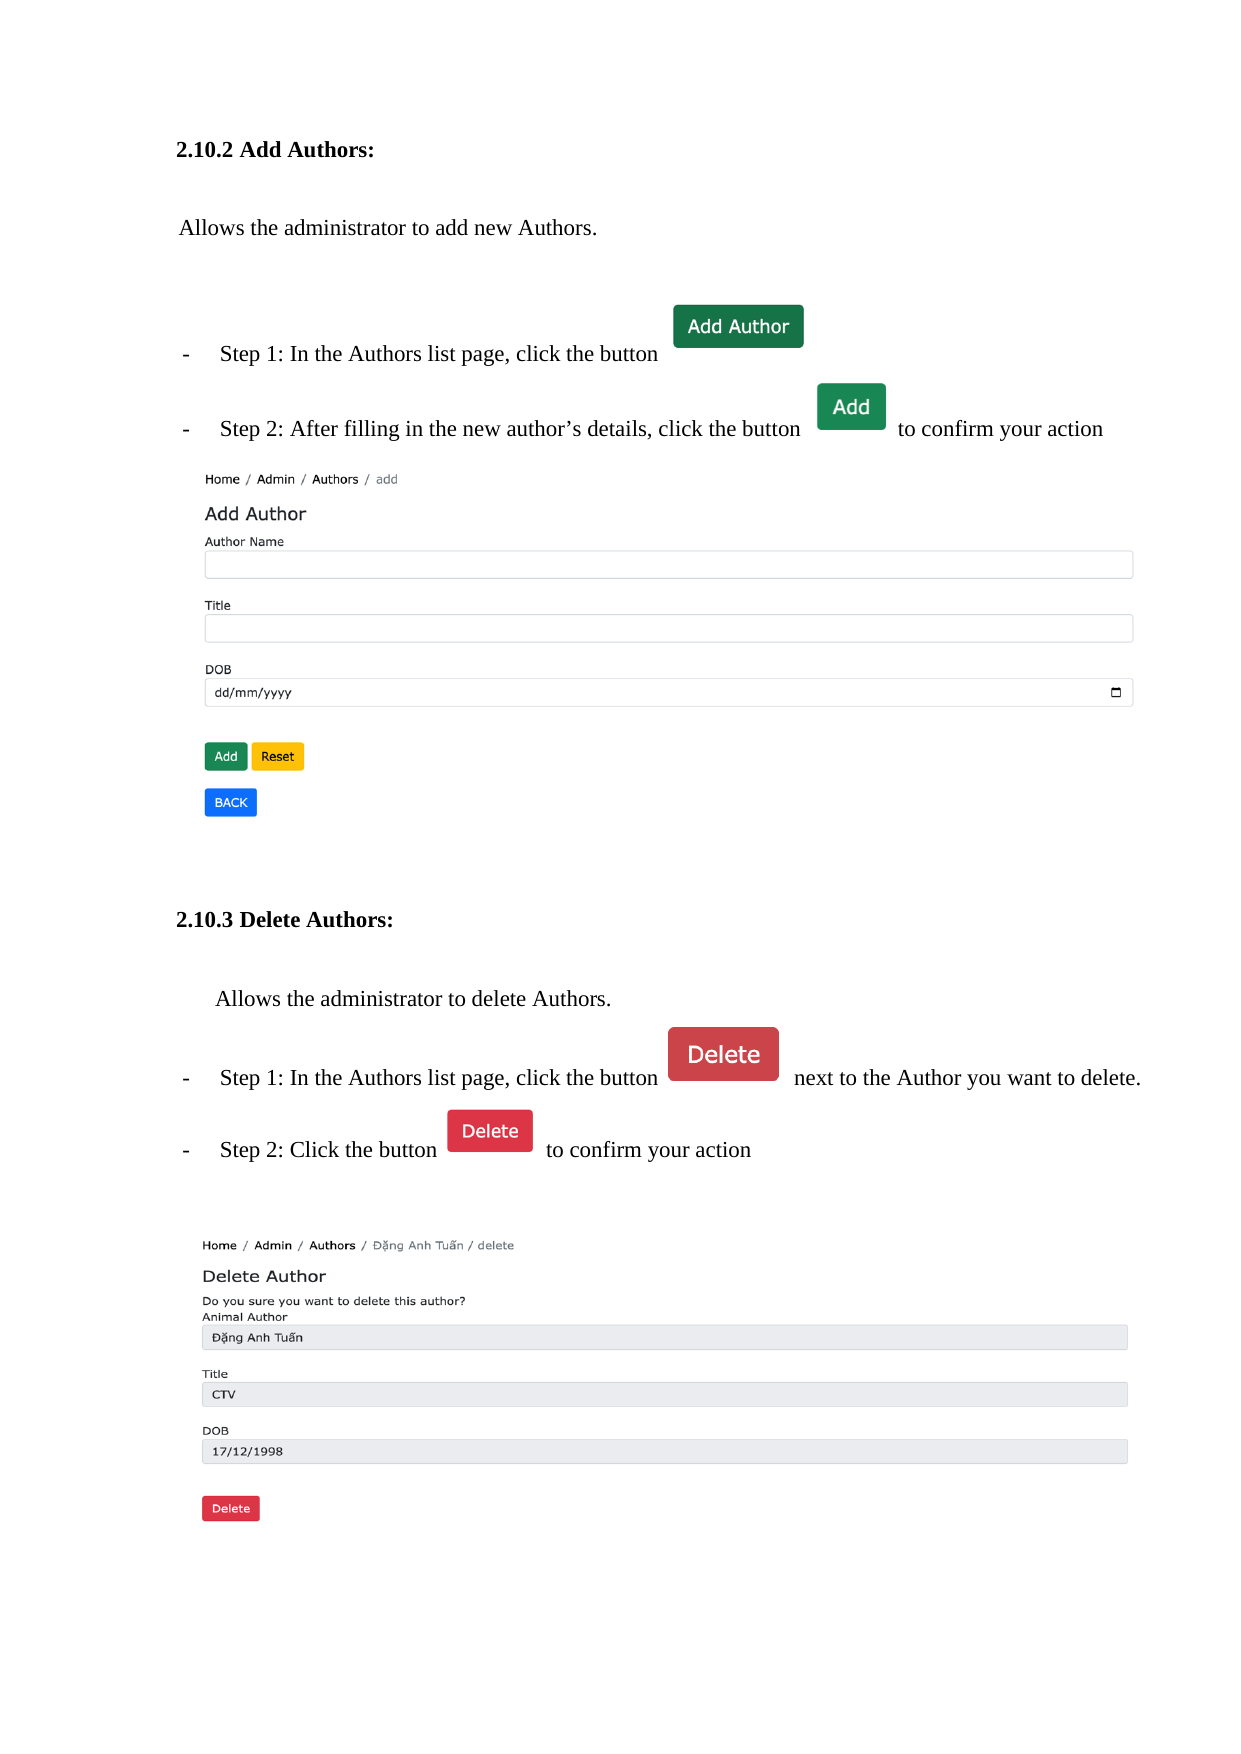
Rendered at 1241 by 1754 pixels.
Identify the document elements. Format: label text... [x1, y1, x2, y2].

picture [658, 1024, 789, 1085]
picture [664, 294, 813, 361]
subtitle 2.10.3 Delete Authors: [176, 906, 1171, 933]
text Allows the administrator to add new Authors. [177, 214, 1171, 241]
picture [178, 1215, 1160, 1560]
list Step 2: After filling in the new author’s details, click the button to confirm your action [182, 379, 1148, 441]
picture [437, 1103, 540, 1158]
list Step 1: In the Authors list page, click the button [182, 294, 1148, 366]
text Allows the administrator to delete Authors. [215, 985, 1148, 1011]
list Step 2: Click the button to confirm your action [182, 1103, 1148, 1163]
list Step 1: In the Authors list page, click the button next to the Author you want to delete. [182, 1024, 1148, 1090]
subtitle 2.10.2 Add Authors: [176, 136, 1171, 162]
picture [177, 454, 1159, 864]
picture [807, 379, 892, 436]
